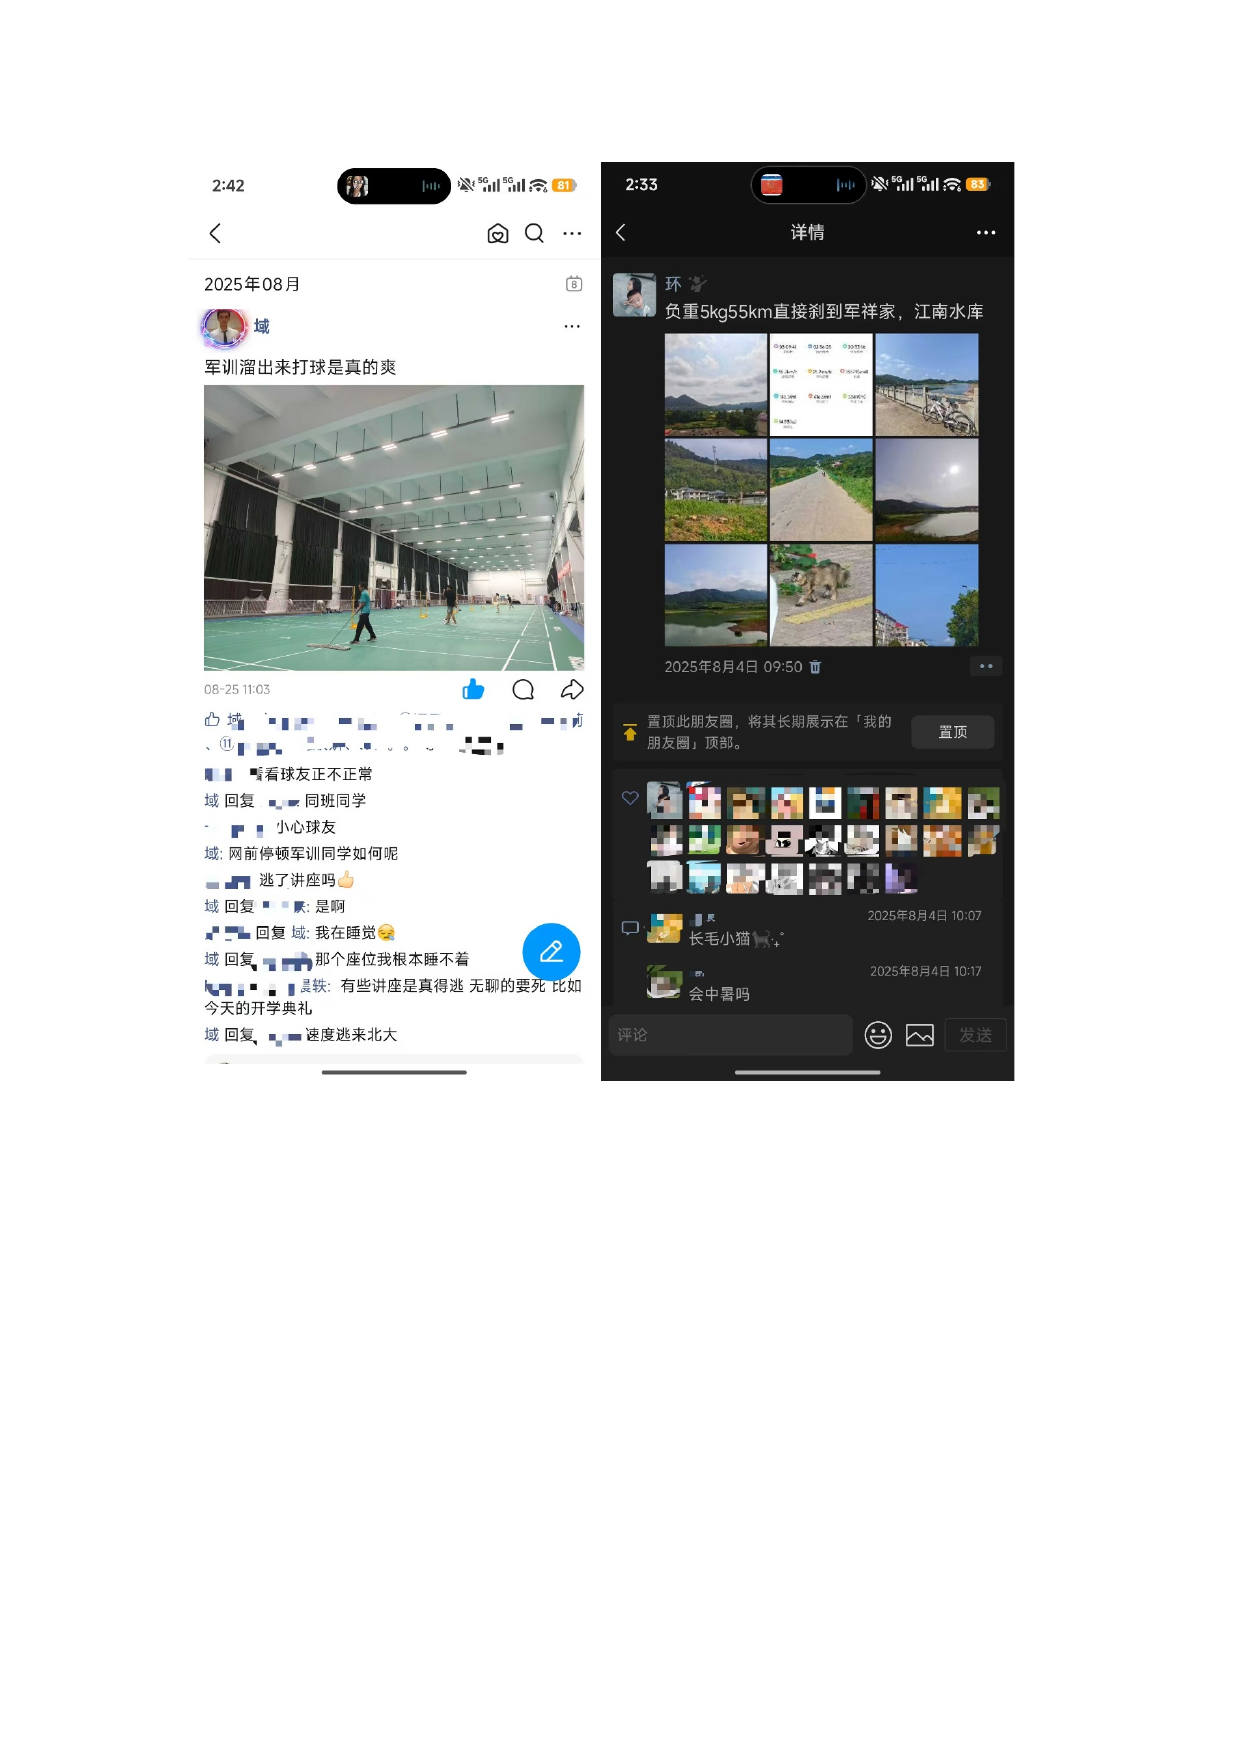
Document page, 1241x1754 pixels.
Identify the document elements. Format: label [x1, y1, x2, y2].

picture [187, 162, 1015, 1081]
